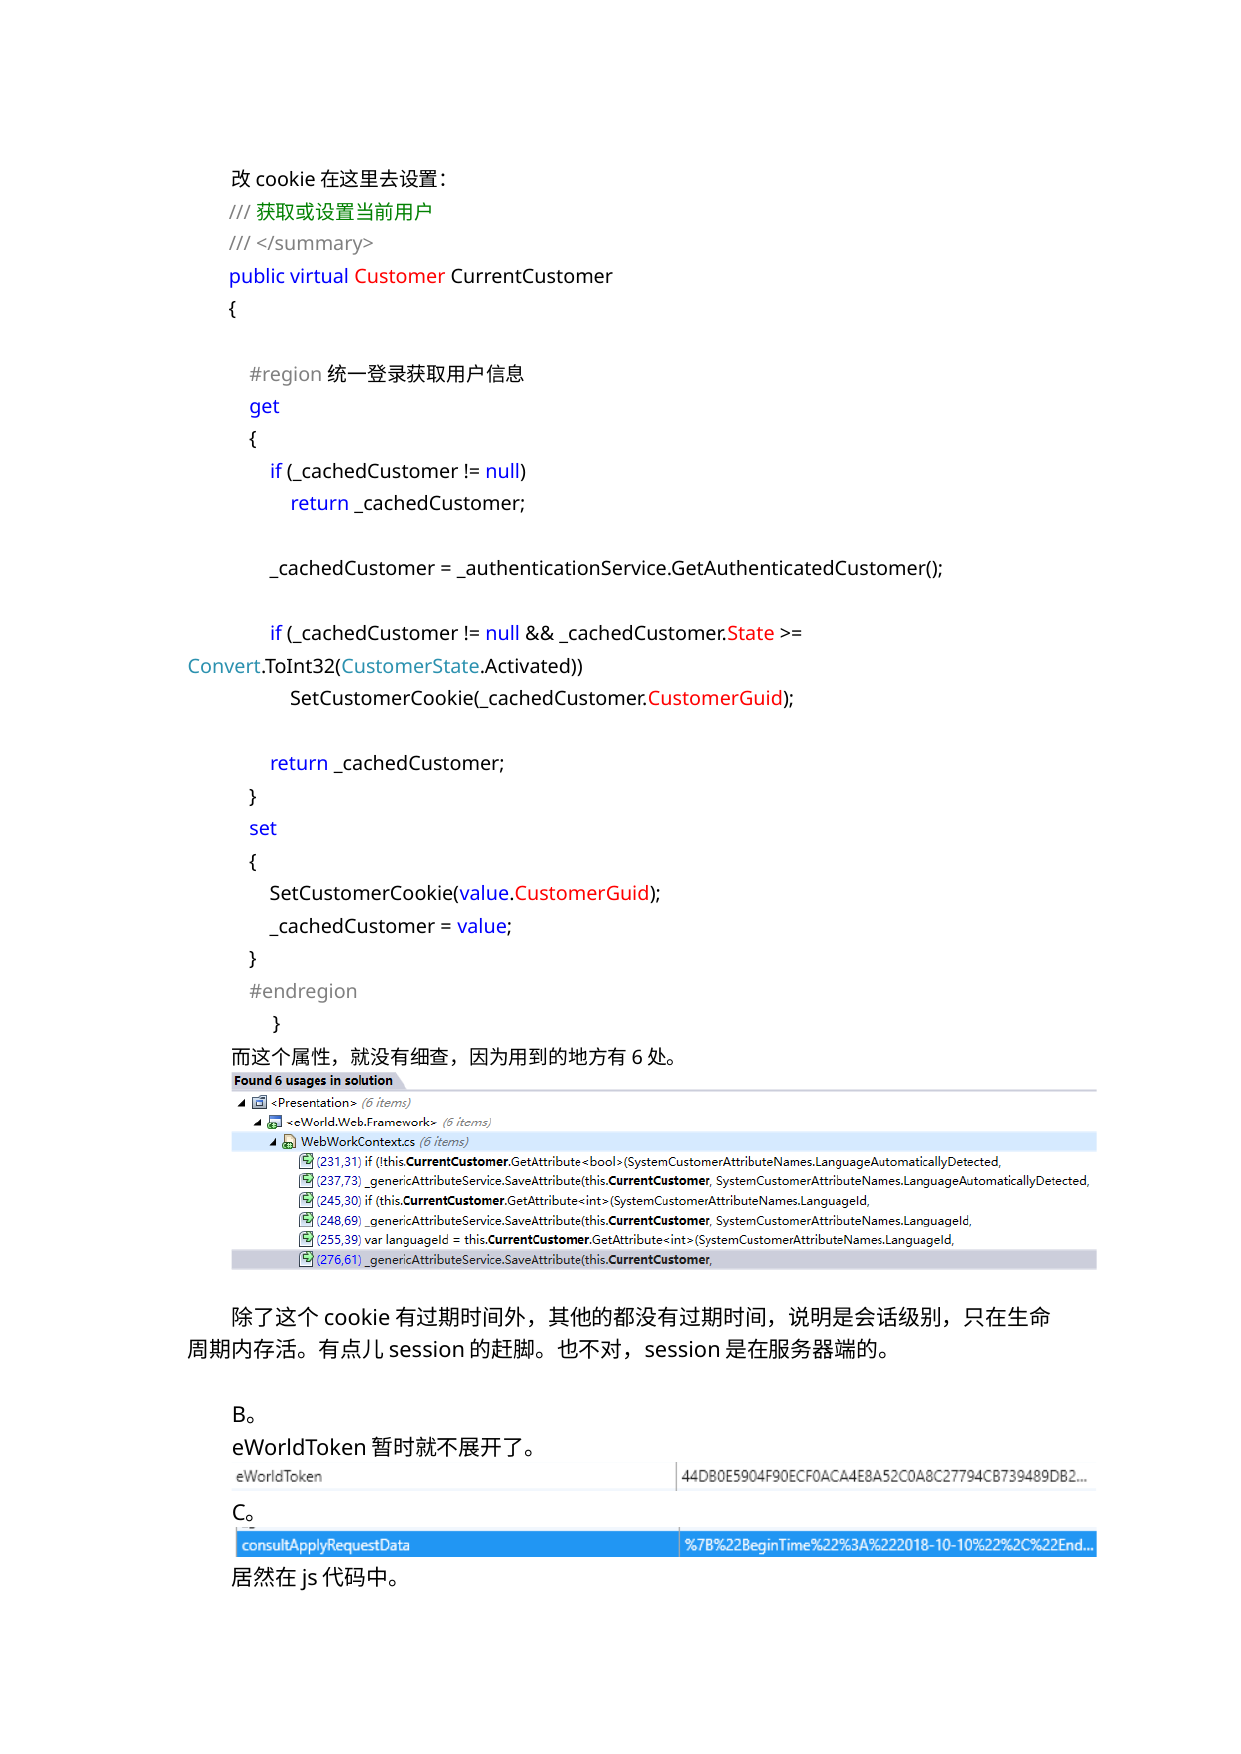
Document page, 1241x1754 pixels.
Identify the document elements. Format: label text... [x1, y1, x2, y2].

text { [187, 844, 1053, 877]
text if (_cachedCustomer != null) [187, 454, 1053, 487]
text 除了这个cookie有过期时间外，其他的都没有过期时间，说明是会话级别，只在生命周期内存活。有点儿session的赶脚。也不对，session是在服务器端的。 [187, 1299, 1053, 1364]
text C。 [187, 1494, 1053, 1527]
text SetCustomerCookie(_cachedCustomer.CustomerGuid); [187, 682, 1053, 714]
text } [187, 942, 1053, 974]
text 改cookie在这里去设置： [187, 162, 1053, 194]
text /// </summary> [187, 227, 1053, 259]
text { [187, 422, 1053, 454]
picture [231, 1527, 1097, 1557]
text _cachedCustomer = _authenticationService.GetAuthenticatedCustomer(); [187, 552, 1053, 584]
text #endregion [187, 974, 1053, 1007]
text { [187, 292, 1053, 324]
text set [187, 812, 1053, 844]
text get [187, 389, 1053, 422]
text /// 获取或设置当前用户 [187, 194, 1053, 227]
text _cachedCustomer = value; [187, 909, 1053, 942]
text if (_cachedCustomer != null && _cachedCustomer.State >= Convert.ToInt32(CustomerState.Activated)) [187, 617, 1053, 682]
picture [231, 1462, 1097, 1491]
text eWorldToken暂时就不展开了。 [187, 1429, 1053, 1462]
text 而这个属性，就没有细查，因为用到的地方有6处。 [187, 1039, 1053, 1072]
text return _cachedCustomer; [187, 747, 1053, 779]
text 居然在js代码中。 [187, 1559, 1053, 1592]
text public virtual Customer CurrentCustomer [187, 259, 1053, 292]
text } [187, 779, 1053, 812]
text return _cachedCustomer; [187, 487, 1053, 519]
text SetCustomerCookie(value.CustomerGuid); [187, 877, 1053, 909]
text B。 [187, 1397, 1053, 1429]
text } [187, 1007, 1053, 1039]
text #region 统一登录获取用户信息 [187, 357, 1053, 389]
picture [231, 1072, 1097, 1278]
